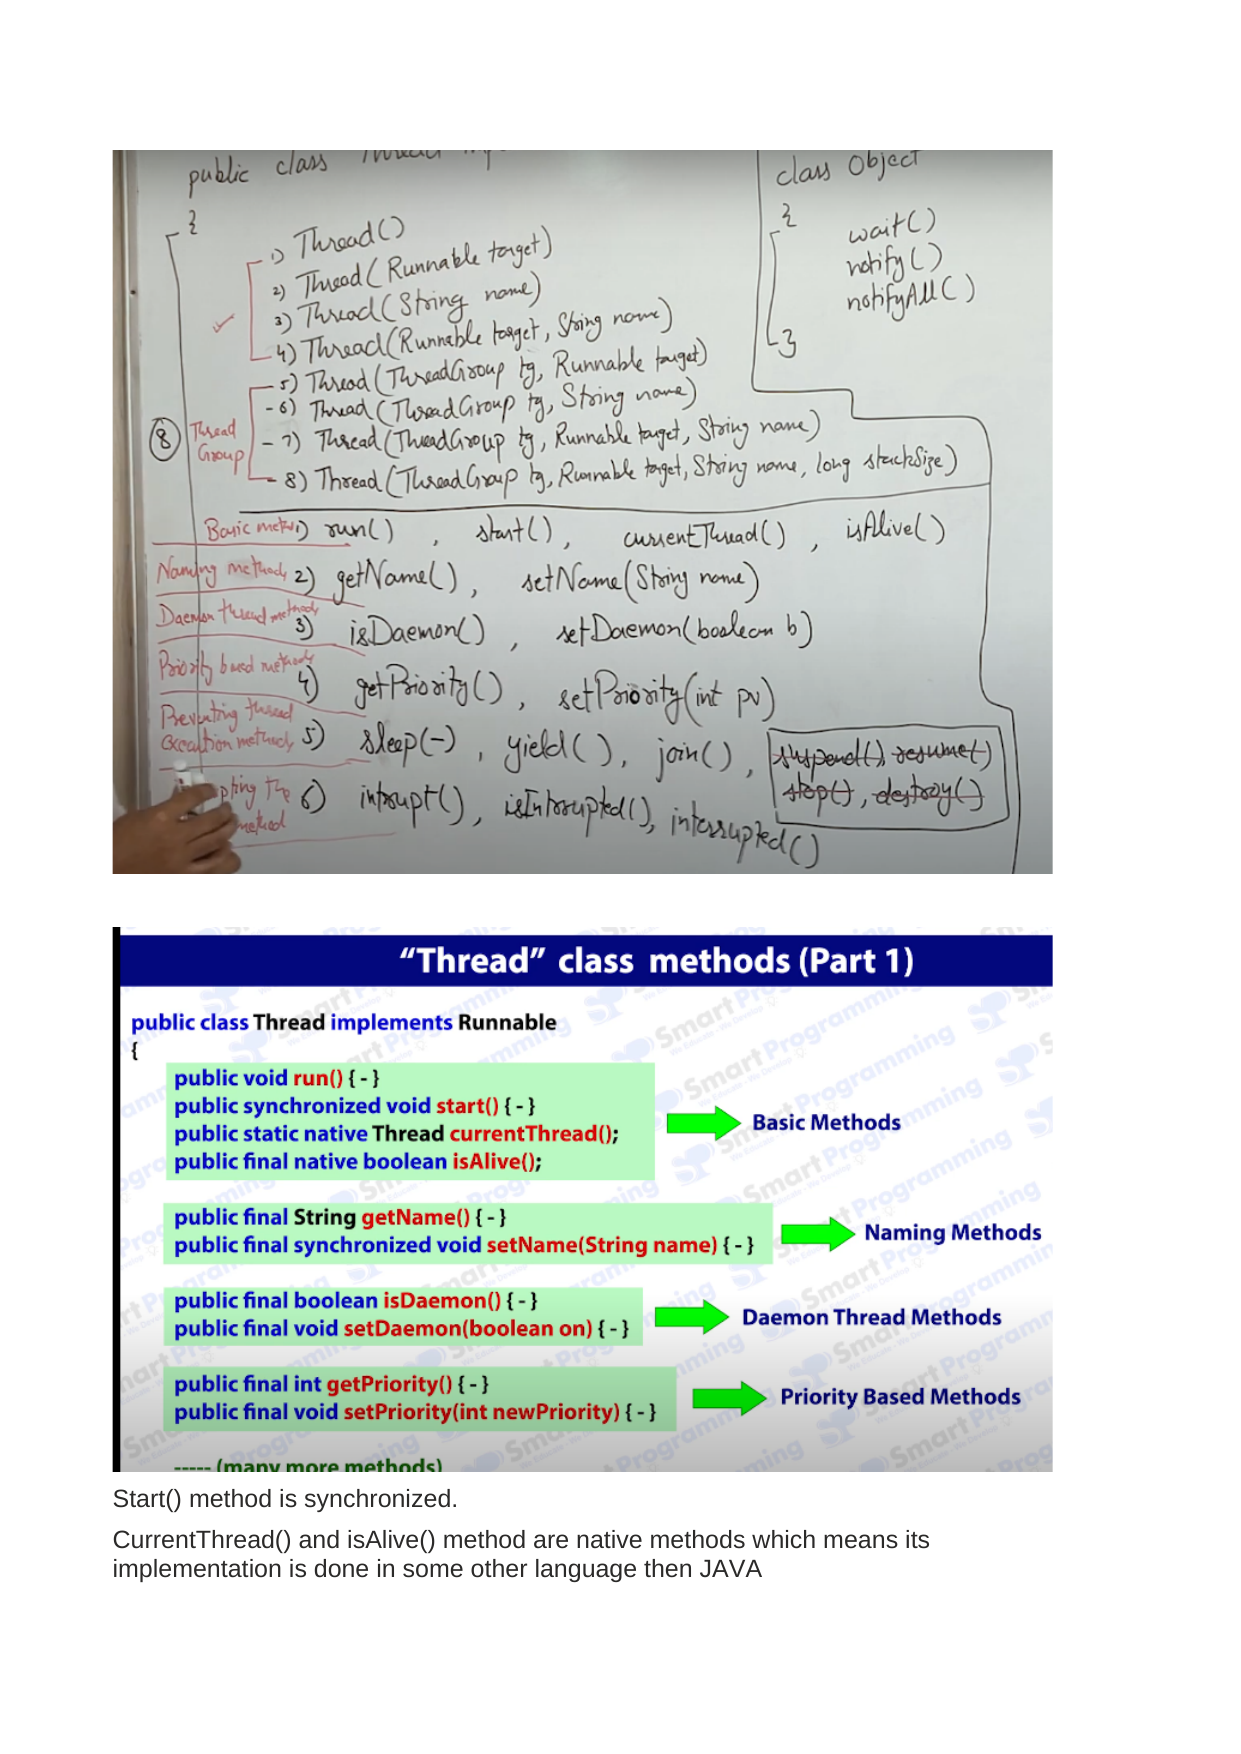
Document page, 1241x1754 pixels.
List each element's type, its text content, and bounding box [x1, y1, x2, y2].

text 7. Constructors and methods in Thread class [112, 456, 1090, 483]
text 6. Can I overload Run() method? [112, 248, 1090, 277]
text You can overload the run() method with different parameters, but the overloaded versions will not be invoked when the thread starts using the start() method. Only the no-argument run() method will be executed in the new thread. If you want to use the overloaded versions, you'll have to call them explicitly, but they will not run in a separate thread. (So you can but it is useless) [112, 289, 1090, 402]
text The object that represents the thread still exists, and you can call methods on it (like getName(), isAlive()), but you cannot restart the thread by calling start() again. If you try to call start() on a dead thread, you'll get an IllegalThreadStateException. [112, 150, 1090, 236]
picture [112, 496, 1053, 1220]
